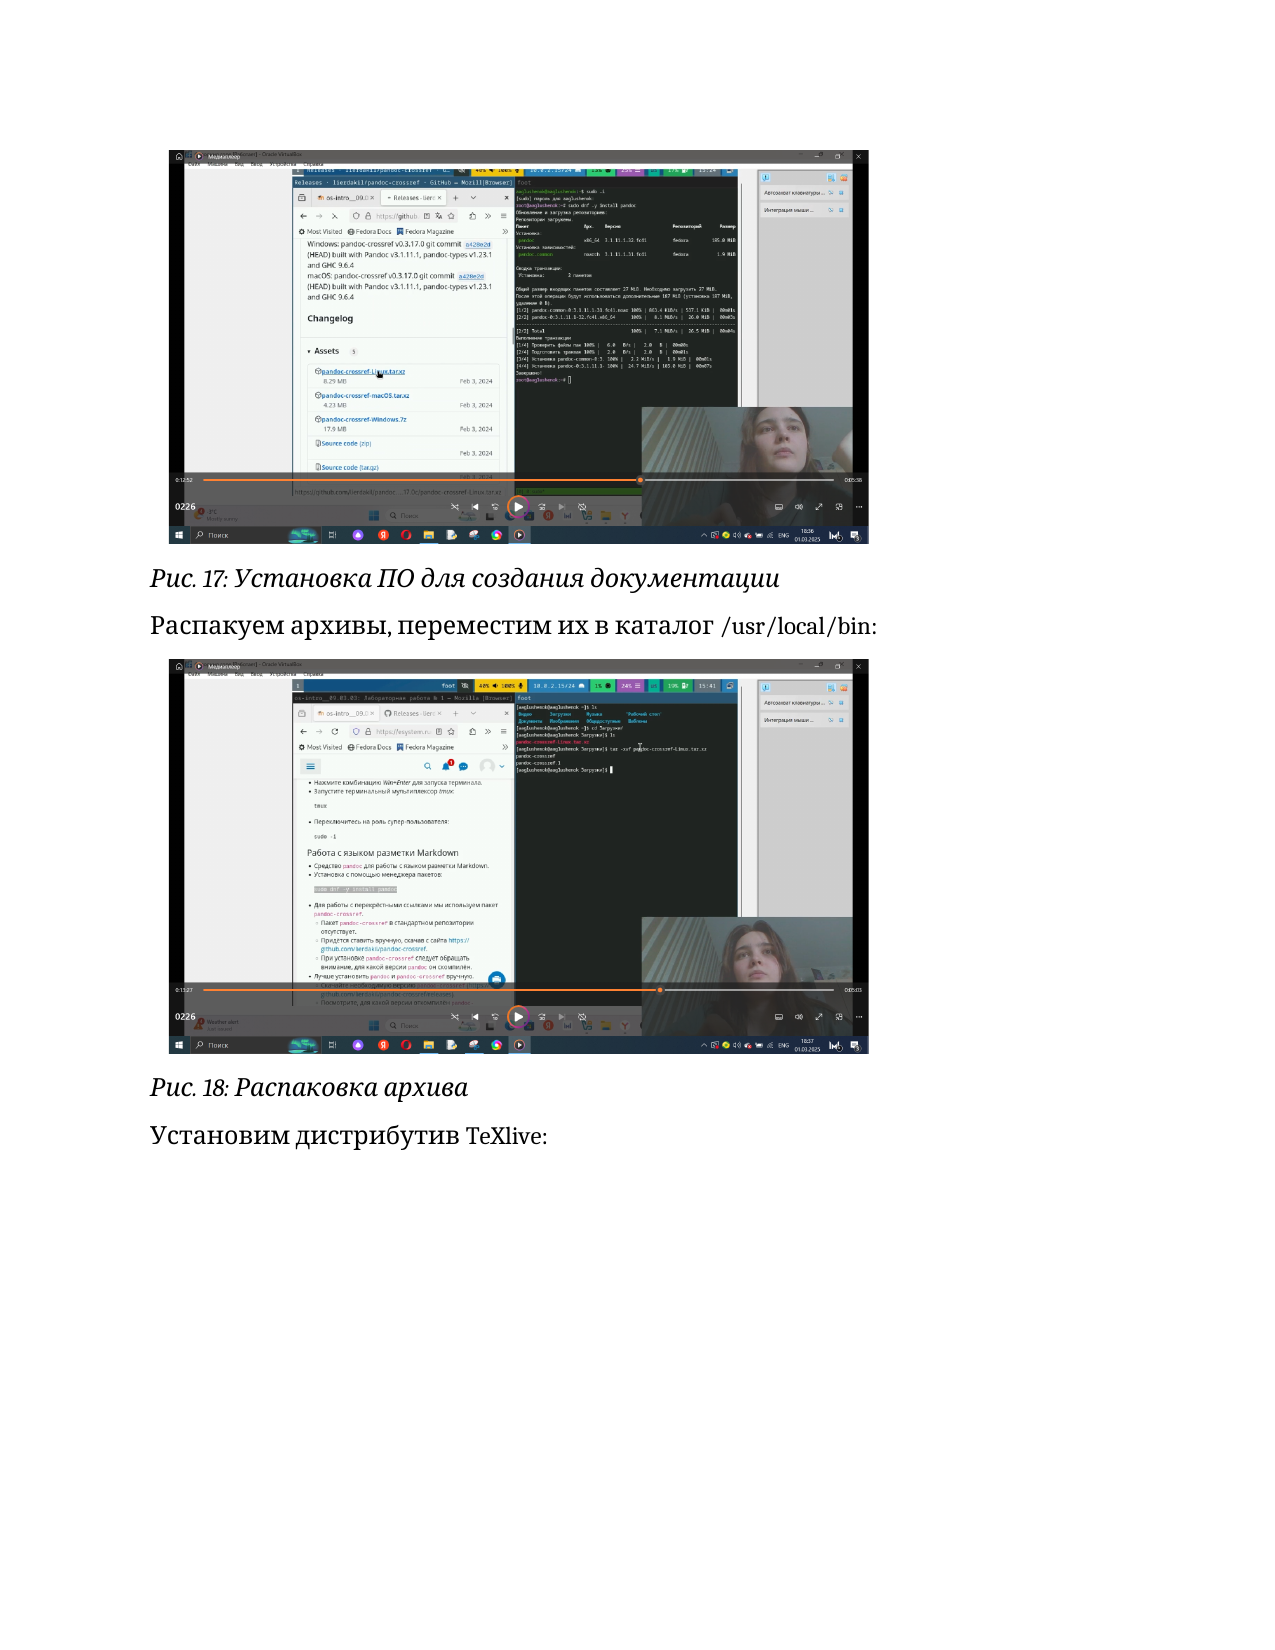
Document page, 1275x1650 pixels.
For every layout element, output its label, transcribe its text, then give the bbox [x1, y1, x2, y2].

picture [168, 659, 869, 1054]
text Рис. 17: Установка ПО для создания документации [150, 564, 1125, 593]
text Рис. 18: Распаковка архива [150, 1074, 1125, 1103]
text Установим дистрибутив TeXlive: [150, 1122, 1125, 1150]
text Распакуем архивы, переместим их в каталог /usr/local/bin: [150, 612, 1125, 641]
picture [168, 150, 869, 544]
